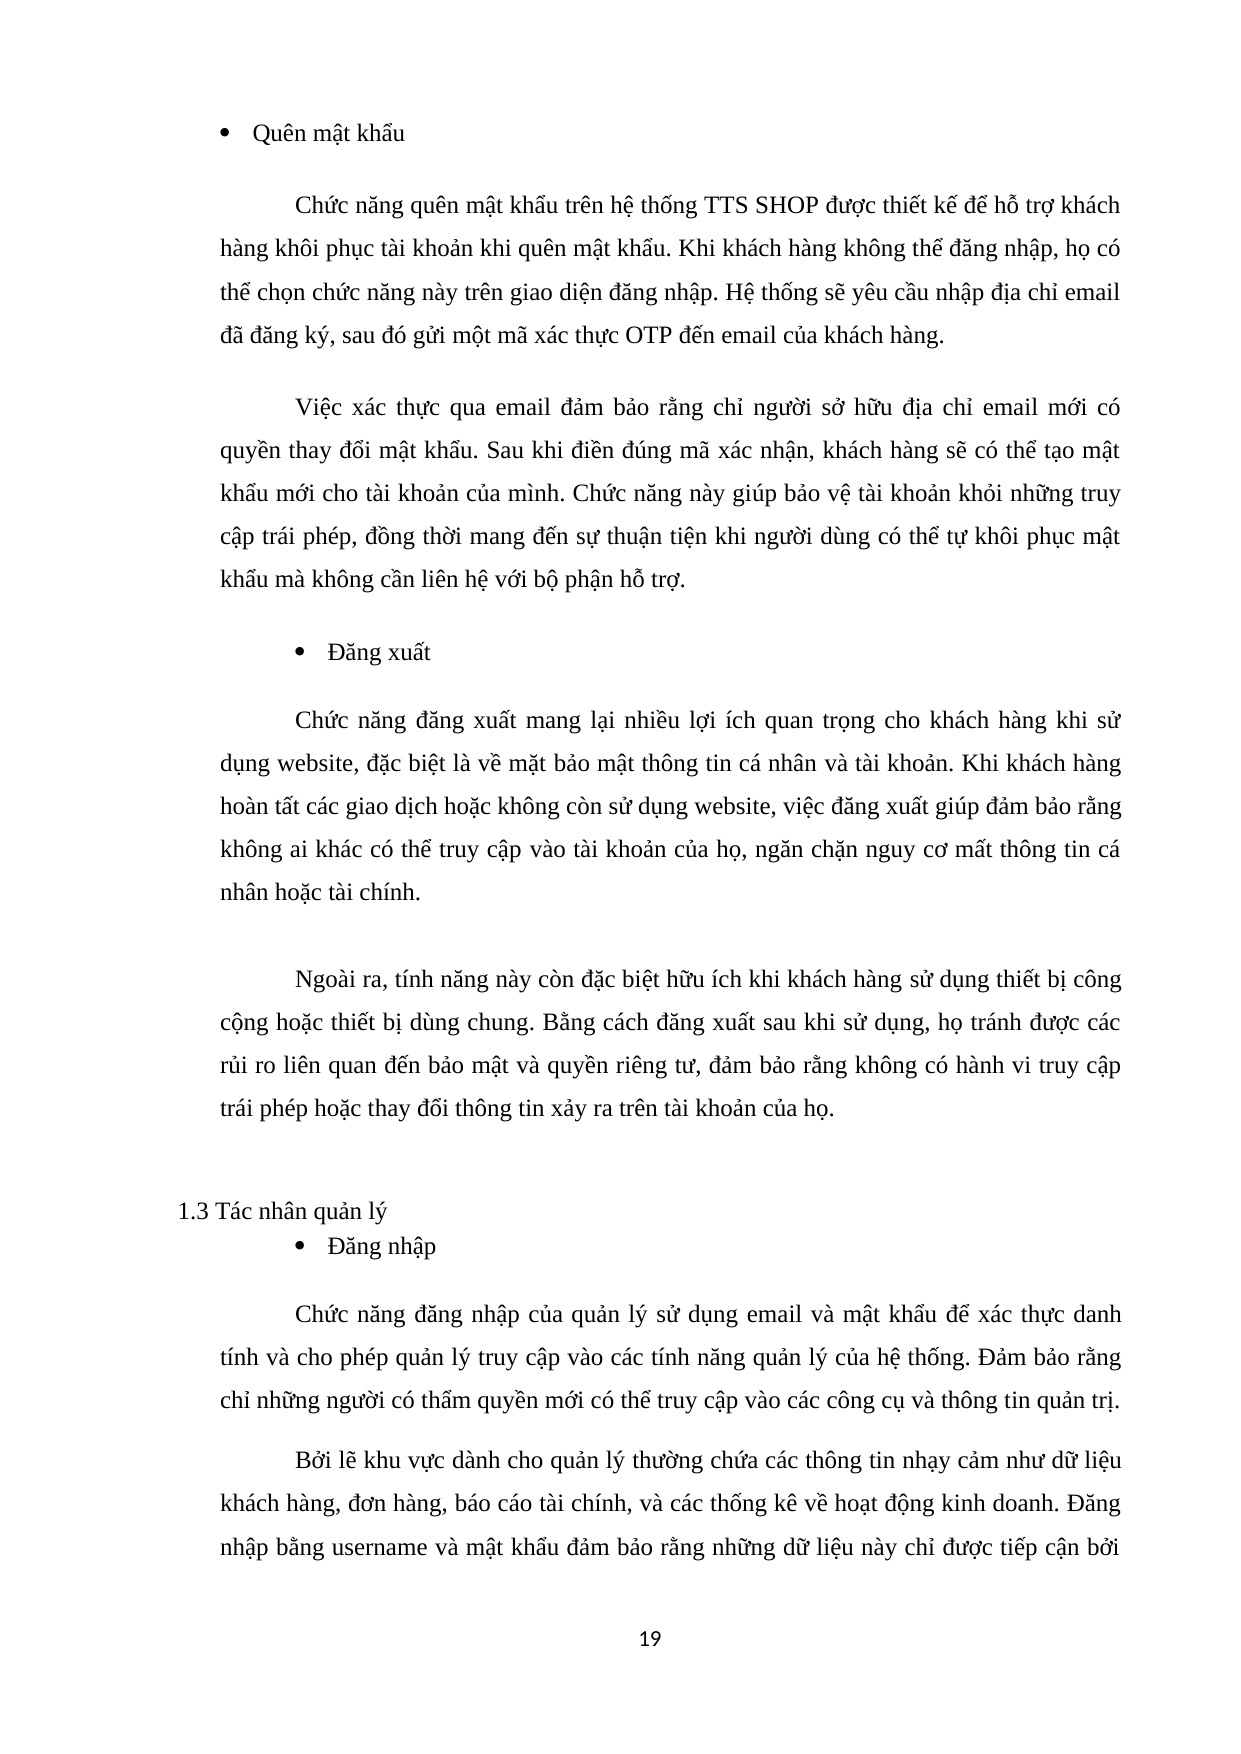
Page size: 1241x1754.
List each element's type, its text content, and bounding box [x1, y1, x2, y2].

text Việc xác thực qua email đảm bảo rằng chỉ người sở hữu địa chỉ email mới có quyền thay đổi mật khẩu. Sau khi điền đúng mã xác nhận, khách hàng sẽ có thể tạo mật khẩu mới cho tài khoản của mình. Chức năng này giúp bảo vệ tài khoản khỏi những truy cập trái phép, đồng thời mang đến sự thuận tiện khi người dùng có thể tự khôi phục mật khẩu mà không cần liên hệ với bộ phận hỗ trợ. [220, 392, 1122, 593]
subtitle 1.3 Tác nhân quản lý [177, 1196, 1122, 1225]
subtitle Đăng xuất [251, 637, 1122, 666]
text Chức năng quên mật khẩu trên hệ thống TTS SHOP được thiết kế để hỗ trợ khách hàng khôi phục tài khoản khi quên mật khẩu. Khi khách hàng không thể đăng nhập, họ có thể chọn chức năng này trên giao diện đăng nhập. Hệ thống sẽ yêu cầu nhập địa chỉ email đã đăng ký, sau đó gửi một mã xác thực OTP đến email của khách hàng. [220, 190, 1122, 348]
list Ngoài ra, tính năng này còn đặc biệt hữu ích khi khách hàng sử dụng thiết bị công cộng hoặc thiết bị dùng chung. Bằng cách đăng xuất sau khi sử dụng, họ tránh được các rủi ro liên quan đến bảo mật và quyền riêng tư, đảm bảo rằng không có hành vi truy cập trái phép hoặc thay đổi thông tin xảy ra trên tài khoản của họ. [220, 964, 1122, 1122]
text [220, 1445, 1122, 1560]
list Chức năng đăng xuất mang lại nhiều lợi ích quan trọng cho khách hàng khi sử dụng website, đặc biệt là về mặt bảo mật thông tin cá nhân và tài khoản. Khi khách hàng hoàn tất các giao dịch hoặc không còn sử dụng website, việc đăng xuất giúp đảm bảo rằng không ai khác có thể truy cập vào tài khoản của họ, ngăn chặn nguy cơ mất thông tin cá nhân hoặc tài chính. [220, 705, 1122, 906]
text Chức năng đăng nhập của quản lý sử dụng email và mật khẩu để xác thực danh tính và cho phép quản lý truy cập vào các tính năng quản lý của hệ thống. Đảm bảo rằng chỉ những người có thẩm quyền mới có thể truy cập vào các công cụ và thông tin quản trị. [220, 1299, 1122, 1414]
subtitle Quên mật khẩu [177, 118, 1122, 147]
subtitle Đăng nhập [295, 1231, 1122, 1260]
